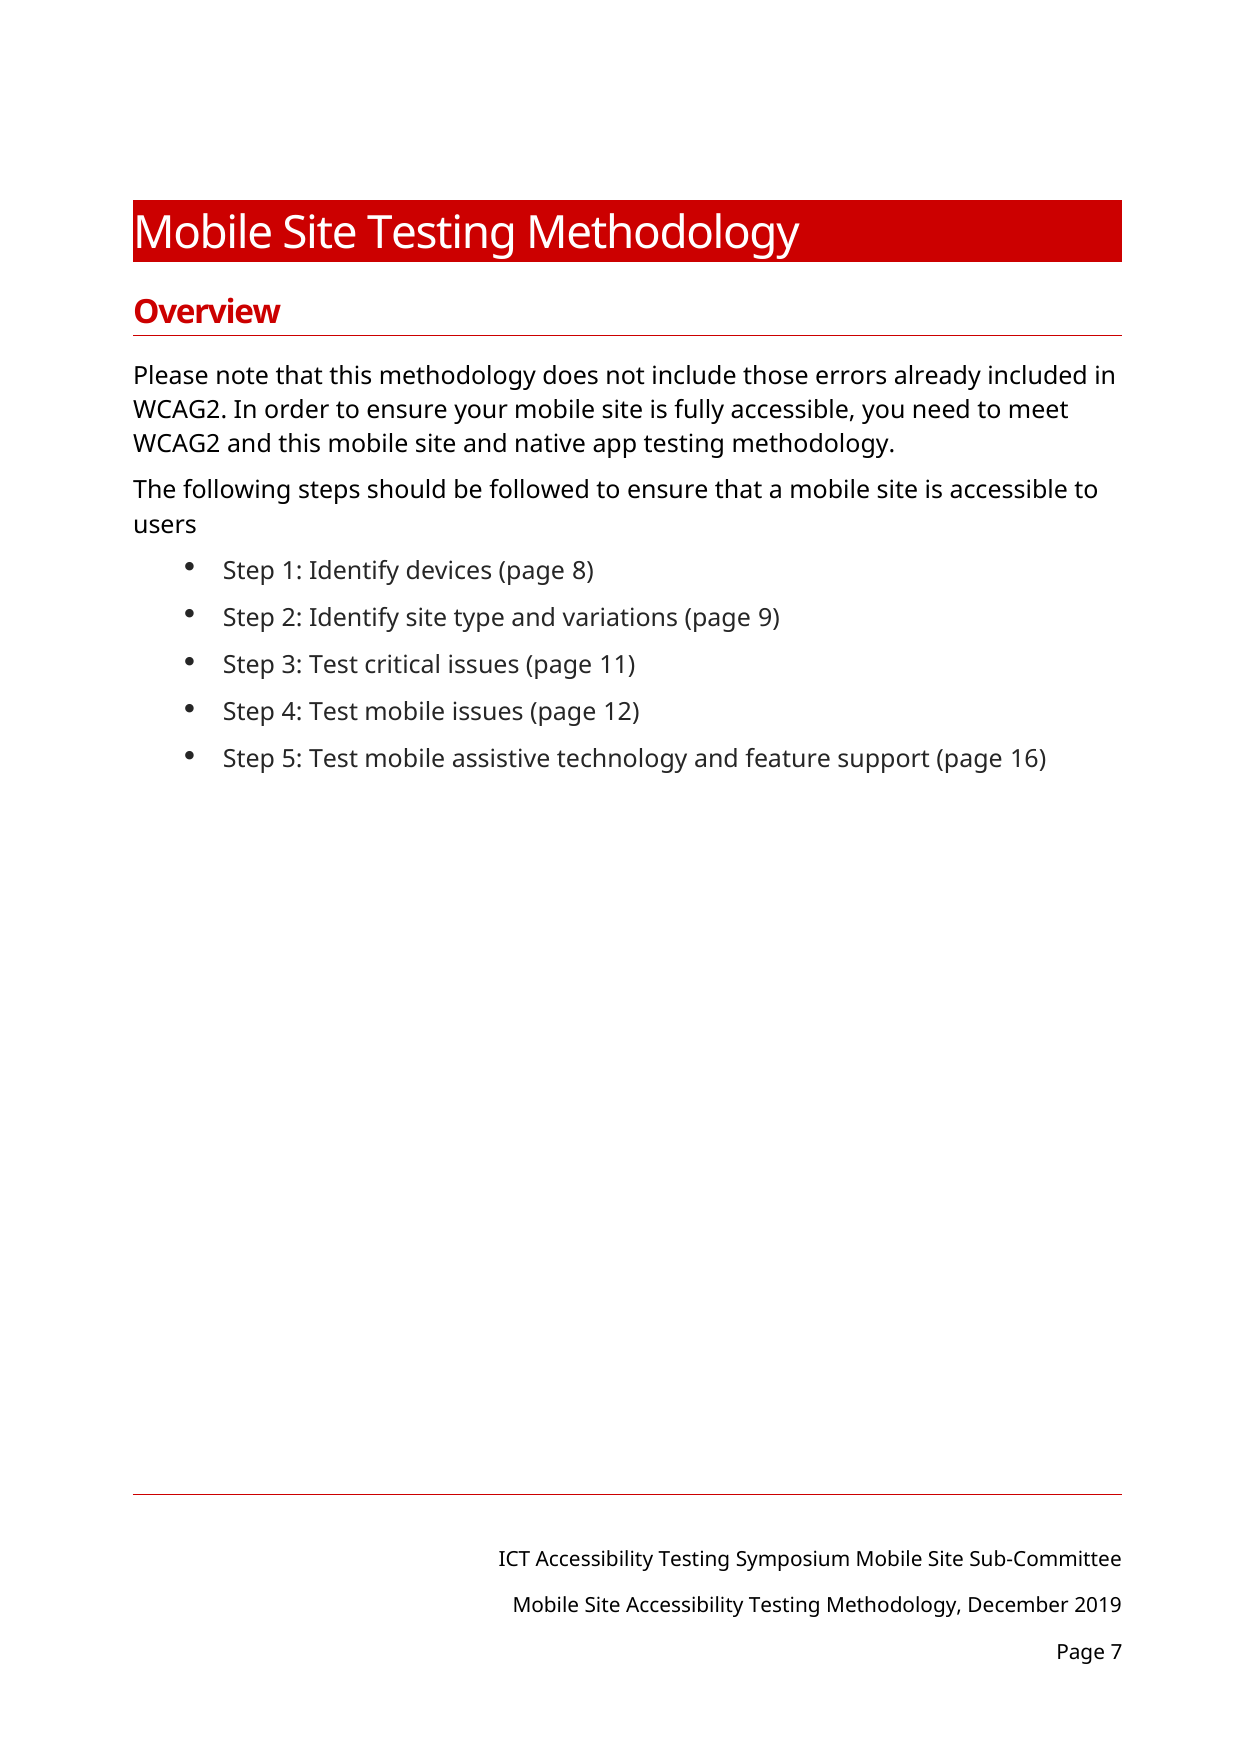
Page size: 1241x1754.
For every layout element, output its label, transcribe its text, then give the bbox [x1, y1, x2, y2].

list Step 4: Test mobile issues (page 9) [185, 694, 1122, 728]
subtitle Overview [133, 287, 1122, 335]
list Step 3: Test critical issues (page 8) [185, 647, 1122, 681]
list Step 2: Identify site type and variations (page 6) [185, 600, 1122, 634]
subtitle Mobile Site Testing Methodology [133, 200, 1122, 262]
text The following steps should be followed to ensure that a mobile site is accessible to users [133, 472, 1122, 540]
list Step 5: Test mobile assistive technology and feature support (page 12) [185, 741, 1122, 775]
list Step 1: Identify devices (page 5) [185, 553, 1122, 587]
text Please note that this methodology does not include those errors already included in WCAG2. In order to ensure your mobile site is fully accessible, you need to meet WCAG2 and this mobile site and native app testing methodology. [133, 357, 1122, 460]
